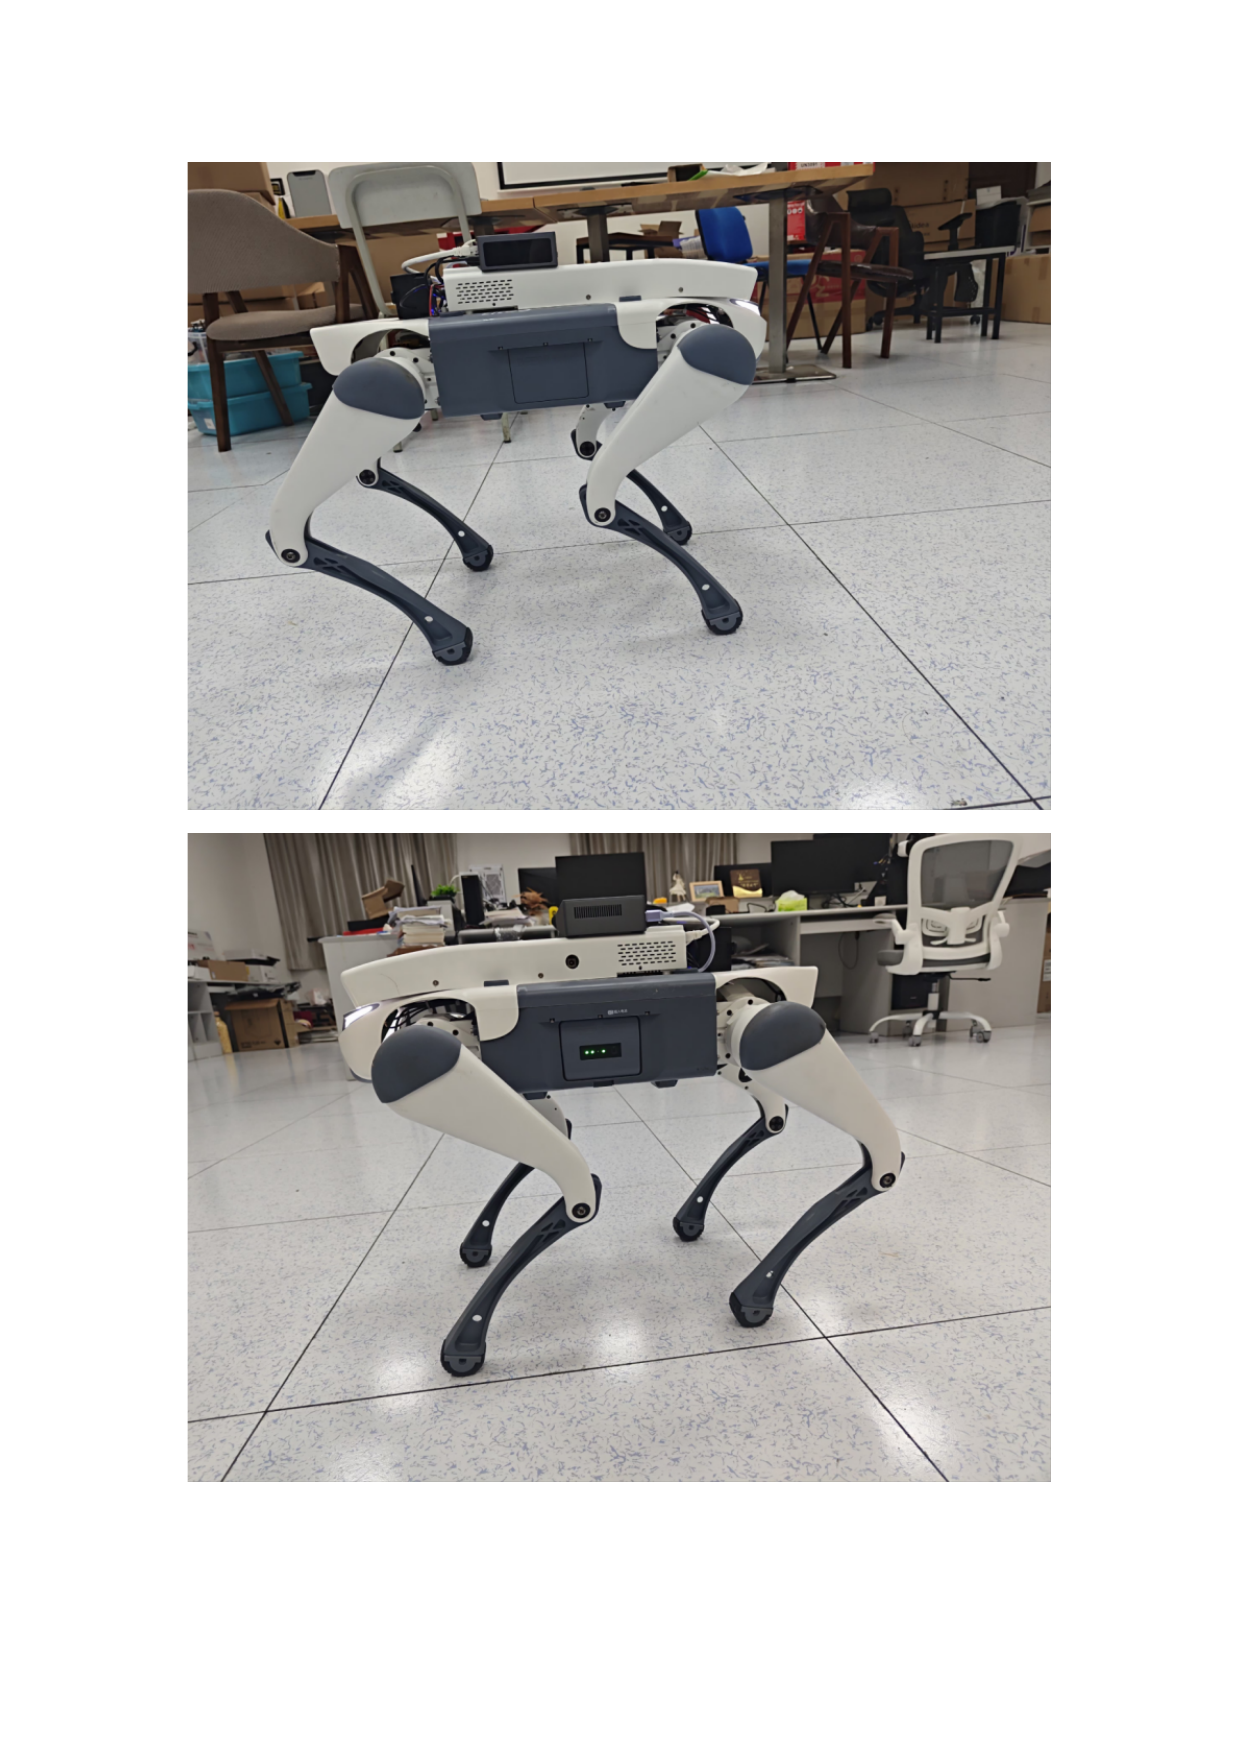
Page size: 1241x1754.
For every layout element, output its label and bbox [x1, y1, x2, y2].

picture [187, 162, 1052, 811]
picture [187, 833, 1052, 1483]
